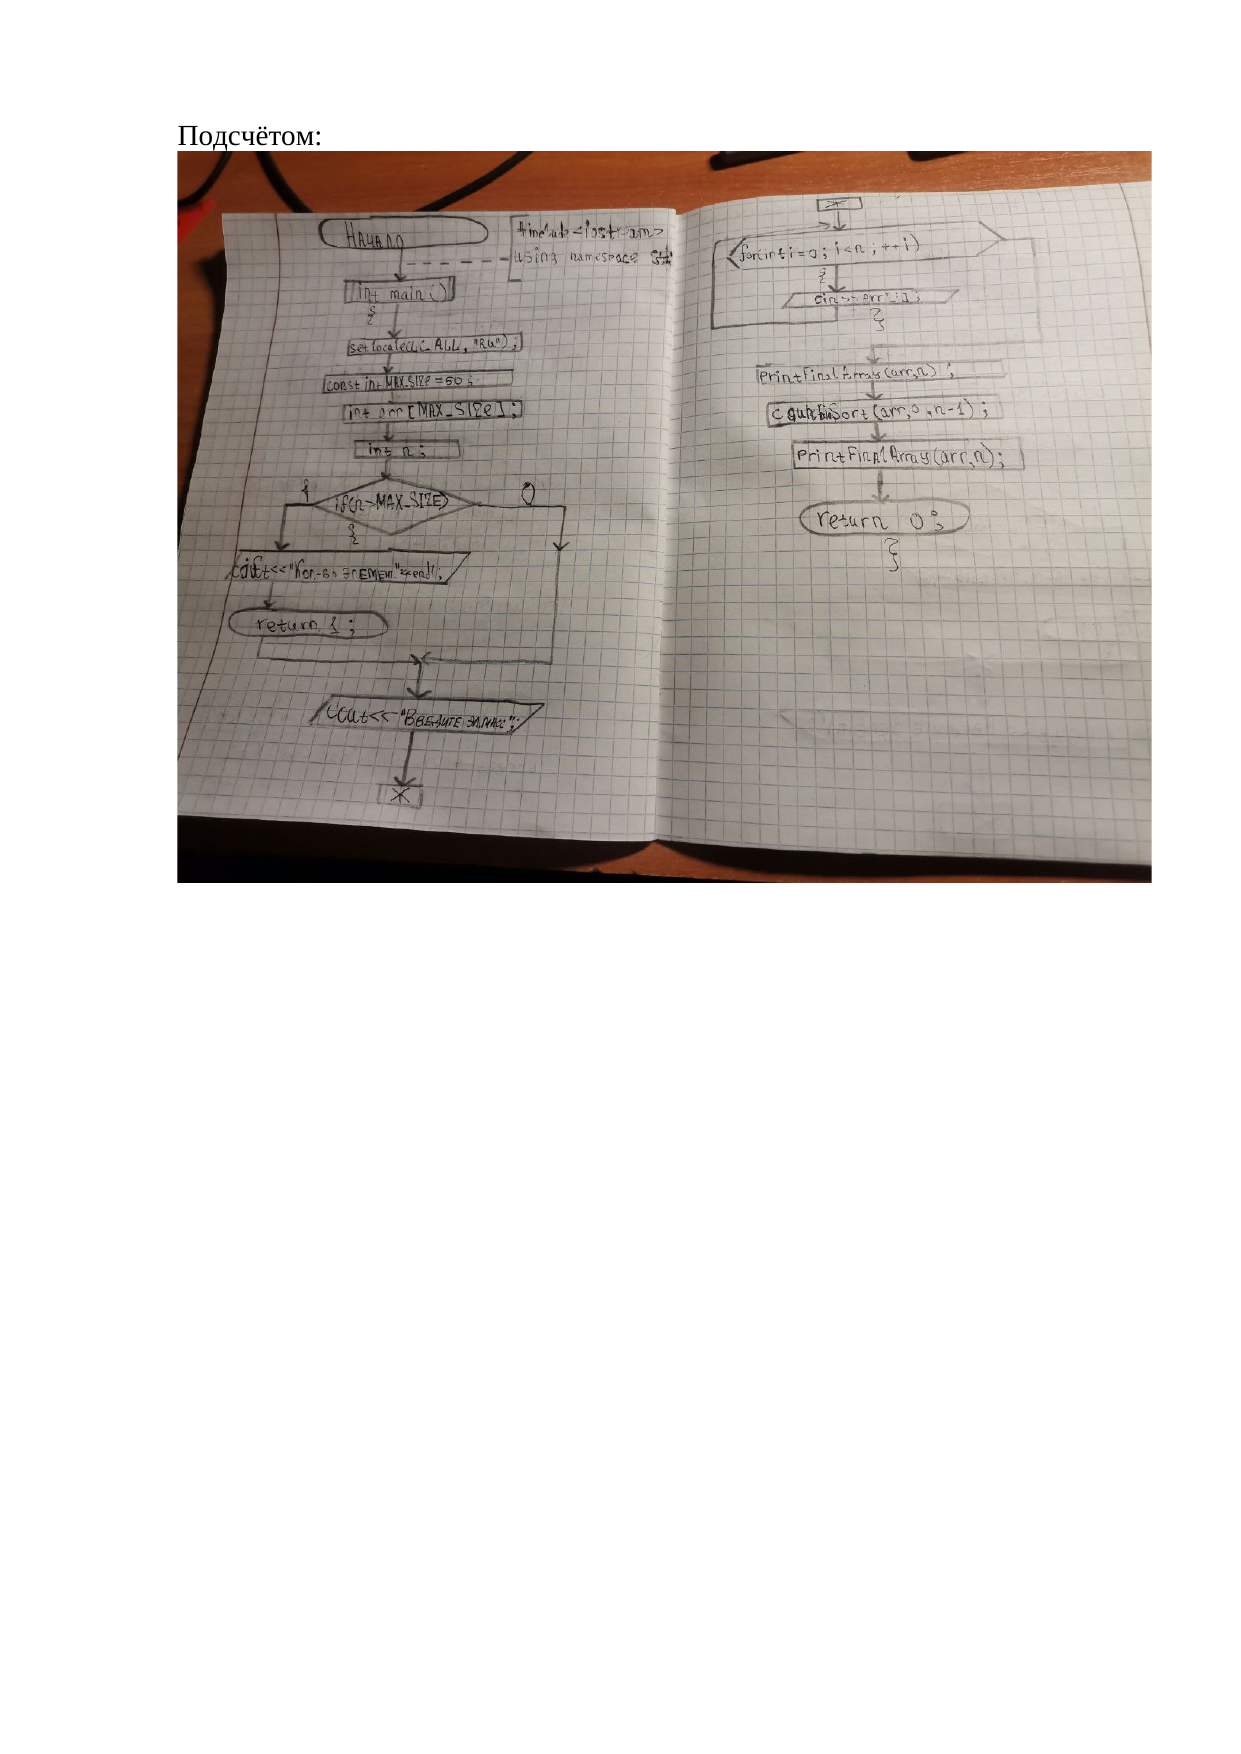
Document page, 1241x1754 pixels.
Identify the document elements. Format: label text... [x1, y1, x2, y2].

text Подсчётом: [177, 118, 1152, 151]
picture [177, 151, 1152, 883]
